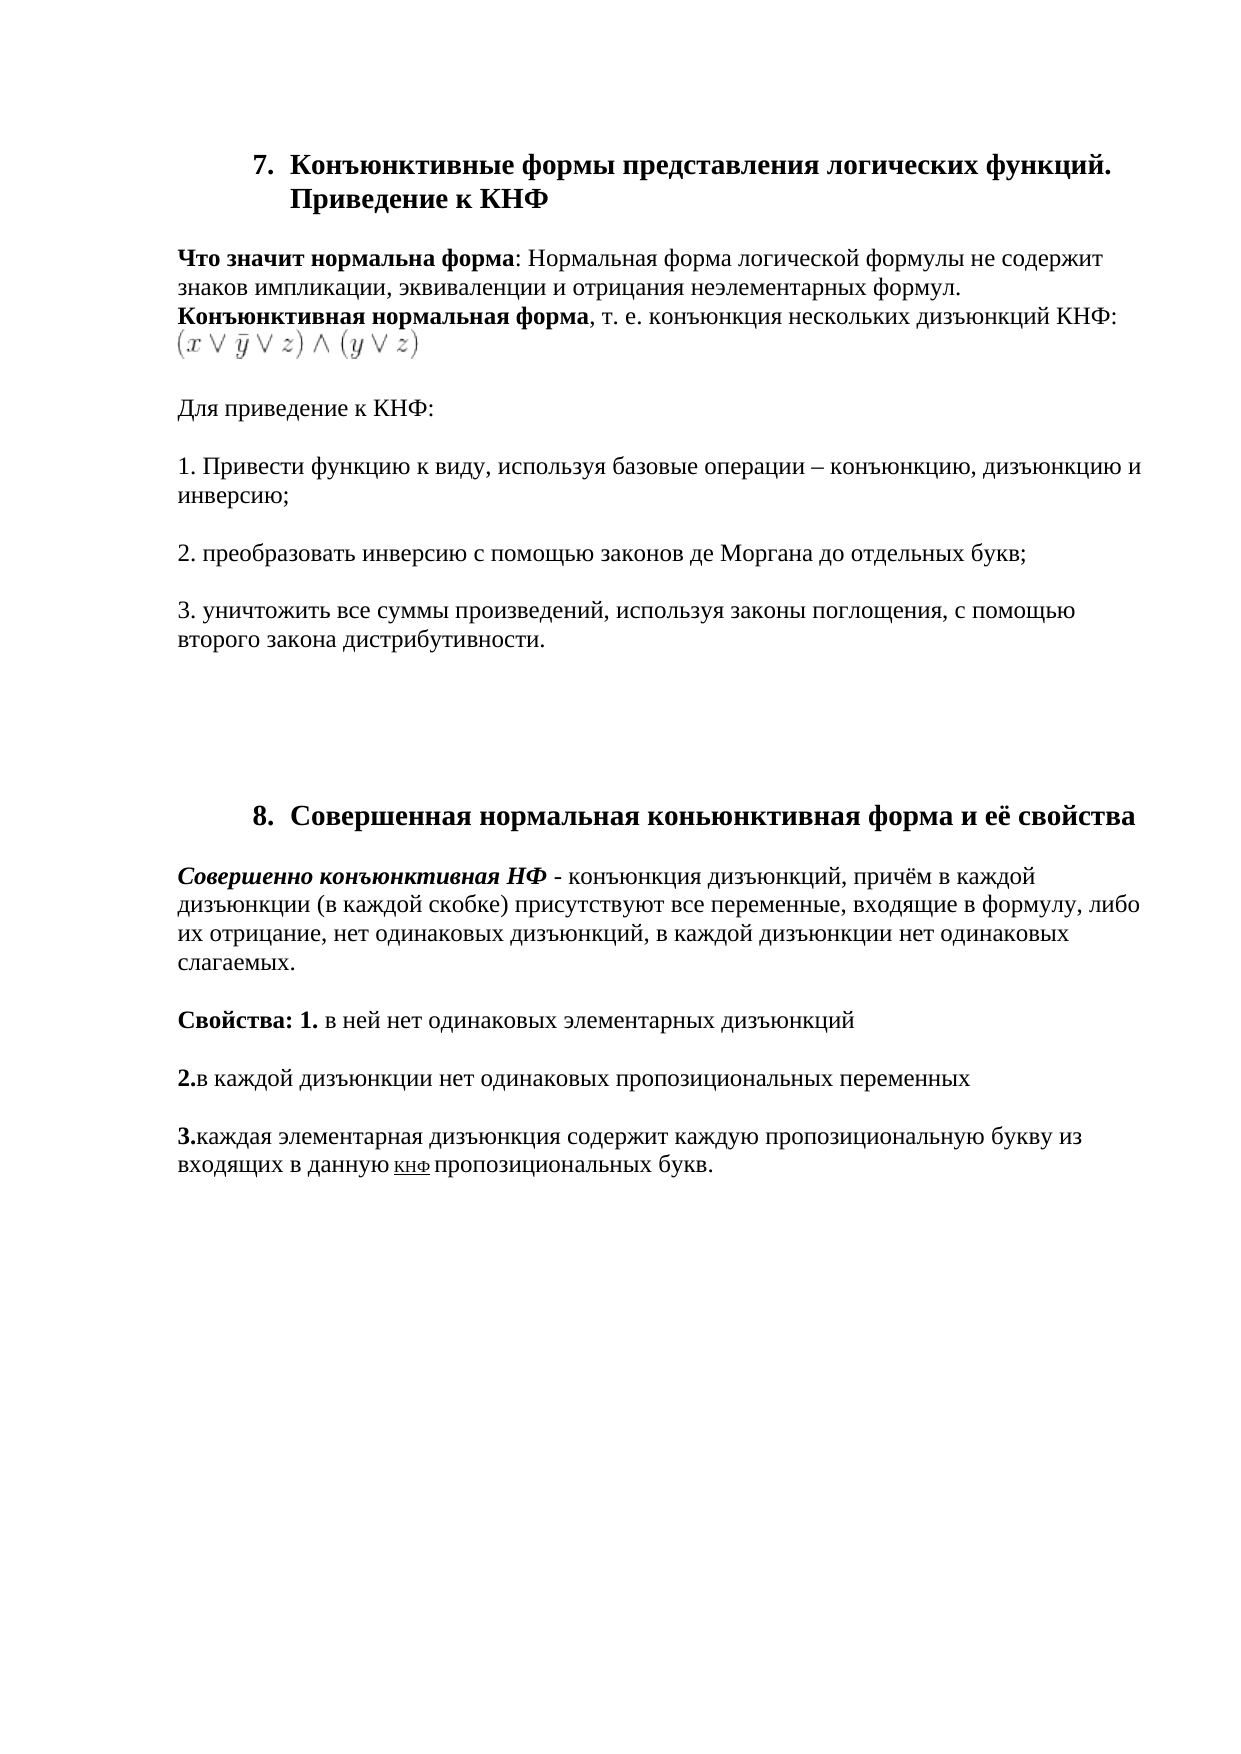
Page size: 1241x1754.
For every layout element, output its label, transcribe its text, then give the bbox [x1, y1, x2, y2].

text 1. Привести функцию к виду, используя базовые операции – конъюнкцию, дизъюнкцию и инверсию; [177, 451, 1152, 508]
text 3. уничтожить все суммы произведений, используя законы поглощения, с помощью второго закона дистрибутивности. [177, 596, 1152, 653]
text 2.в каждой дизъюнкции нет одинаковых пропозициональных переменных [177, 1063, 1152, 1092]
text Что значит нормальна форма: Нормальная форма логической формулы не содержит знаков импликации, эквиваленции и отрицания неэлементарных формул. Конъюнктивная нормальная форма, т. е. конъюнкция нескольких дизъюнкций КНФ: [177, 243, 1152, 364]
text Совершенно конъюнктивная НФ - конъюнкция дизъюнкций, причём в каждой дизъюнкции (в каждой скобке) присутствуют все переменные, входящие в формулу, либо их отрицание, нет одинаковых дизъюнкций, в каждой дизъюнкции нет одинаковых слагаемых. [177, 861, 1152, 976]
text 3.каждая элементарная дизъюнкция содержит каждую пропозициональную букву из входящих в данную КНФ пропозициональных букв. [177, 1121, 1152, 1178]
picture [177, 329, 419, 359]
text Свойства: 1. в ней нет одинаковых элементарных дизъюнкций [177, 1005, 1152, 1034]
list Совершенная нормальная коньюнктивная форма и её свойства [252, 798, 1152, 832]
text Для приведение к КНФ: [177, 393, 1152, 422]
text 2. преобразовать инверсию с помощью законов де Моргана до отдельных букв; [177, 538, 1152, 566]
list Конъюнктивные формы представления логических функций. Приведение к КНФ [252, 147, 1152, 214]
